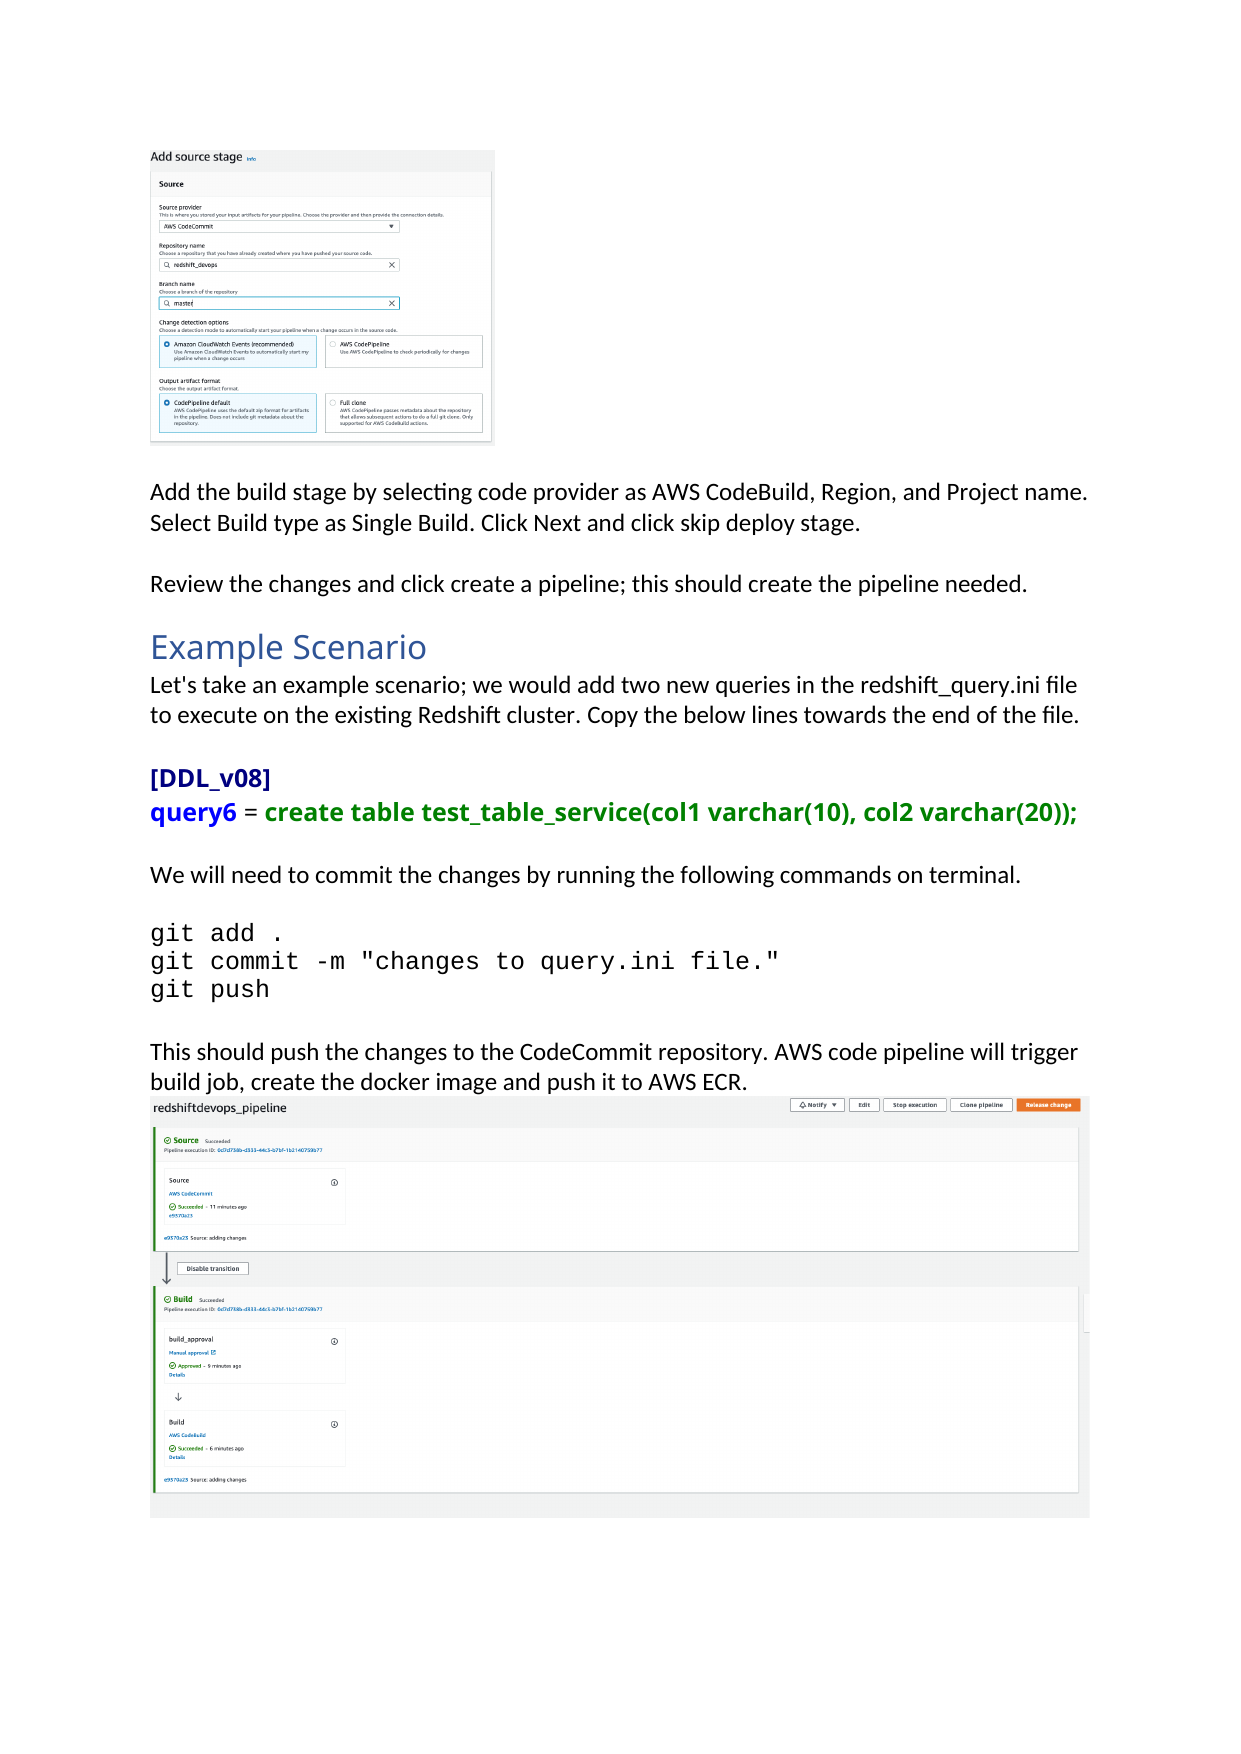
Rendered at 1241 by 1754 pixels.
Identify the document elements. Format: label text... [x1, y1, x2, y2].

picture [150, 150, 495, 446]
text git push [150, 977, 1090, 1005]
text git commit -m "changes to query.ini file." [150, 948, 1090, 977]
text We will need to commit the changes by running the following commands on terminal. [150, 859, 1090, 890]
subtitle Example Scenario [150, 623, 1090, 669]
text [DDL_v08] query6 = create table test_table_service(col1 varchar(10), col2 varchar(20)); [150, 761, 1090, 829]
text git add . [150, 920, 1090, 948]
text Let's take an example scenario; we would add two new queries in the redshift_query.ini file to execute on the existing Redshift cluster. Copy the below lines towards the end of the file. [150, 669, 1090, 730]
picture [150, 1096, 1090, 1518]
text Add the build stage by selecting code provider as AWS CodeBuild, Region, and Project name. Select Build type as Single Build. Click Next and click skip deploy stage. [150, 476, 1090, 537]
text This should push the changes to the CodeCommit repository. AWS code pipeline will trigger build job, create the docker image and push it to AWS ECR. [150, 1036, 1090, 1096]
text Review the changes and click create a pipeline; this should create the pipeline needed. [150, 568, 1090, 598]
